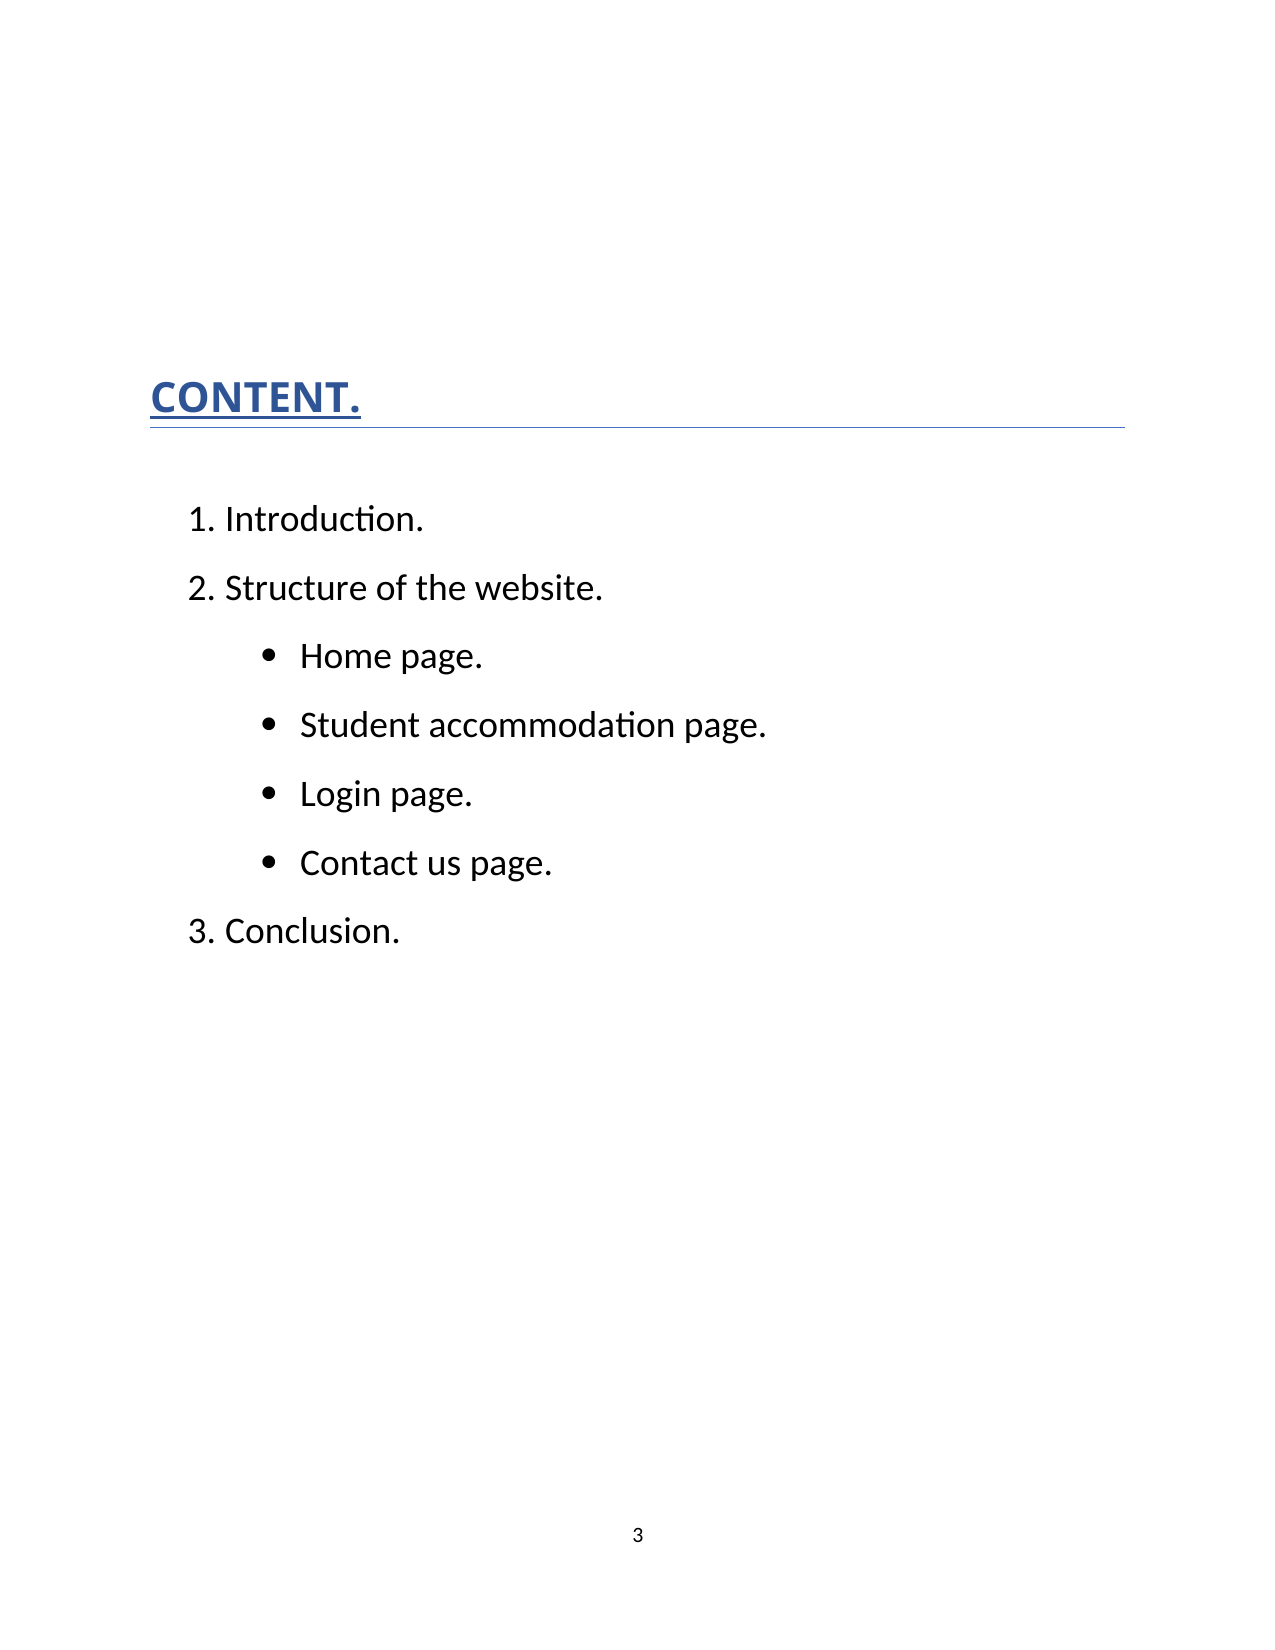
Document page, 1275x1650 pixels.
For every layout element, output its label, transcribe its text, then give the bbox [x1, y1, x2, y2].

subtitle CONTENT. [150, 368, 1125, 427]
list Introduction. [187, 495, 1125, 541]
list Structure of the website. [187, 564, 1125, 609]
list Home page. [262, 632, 1125, 678]
list Conclusion. [187, 907, 1125, 953]
list Student accommodation page. [262, 701, 1125, 747]
list Contact us page. [262, 839, 1125, 884]
list Login page. [262, 770, 1125, 816]
